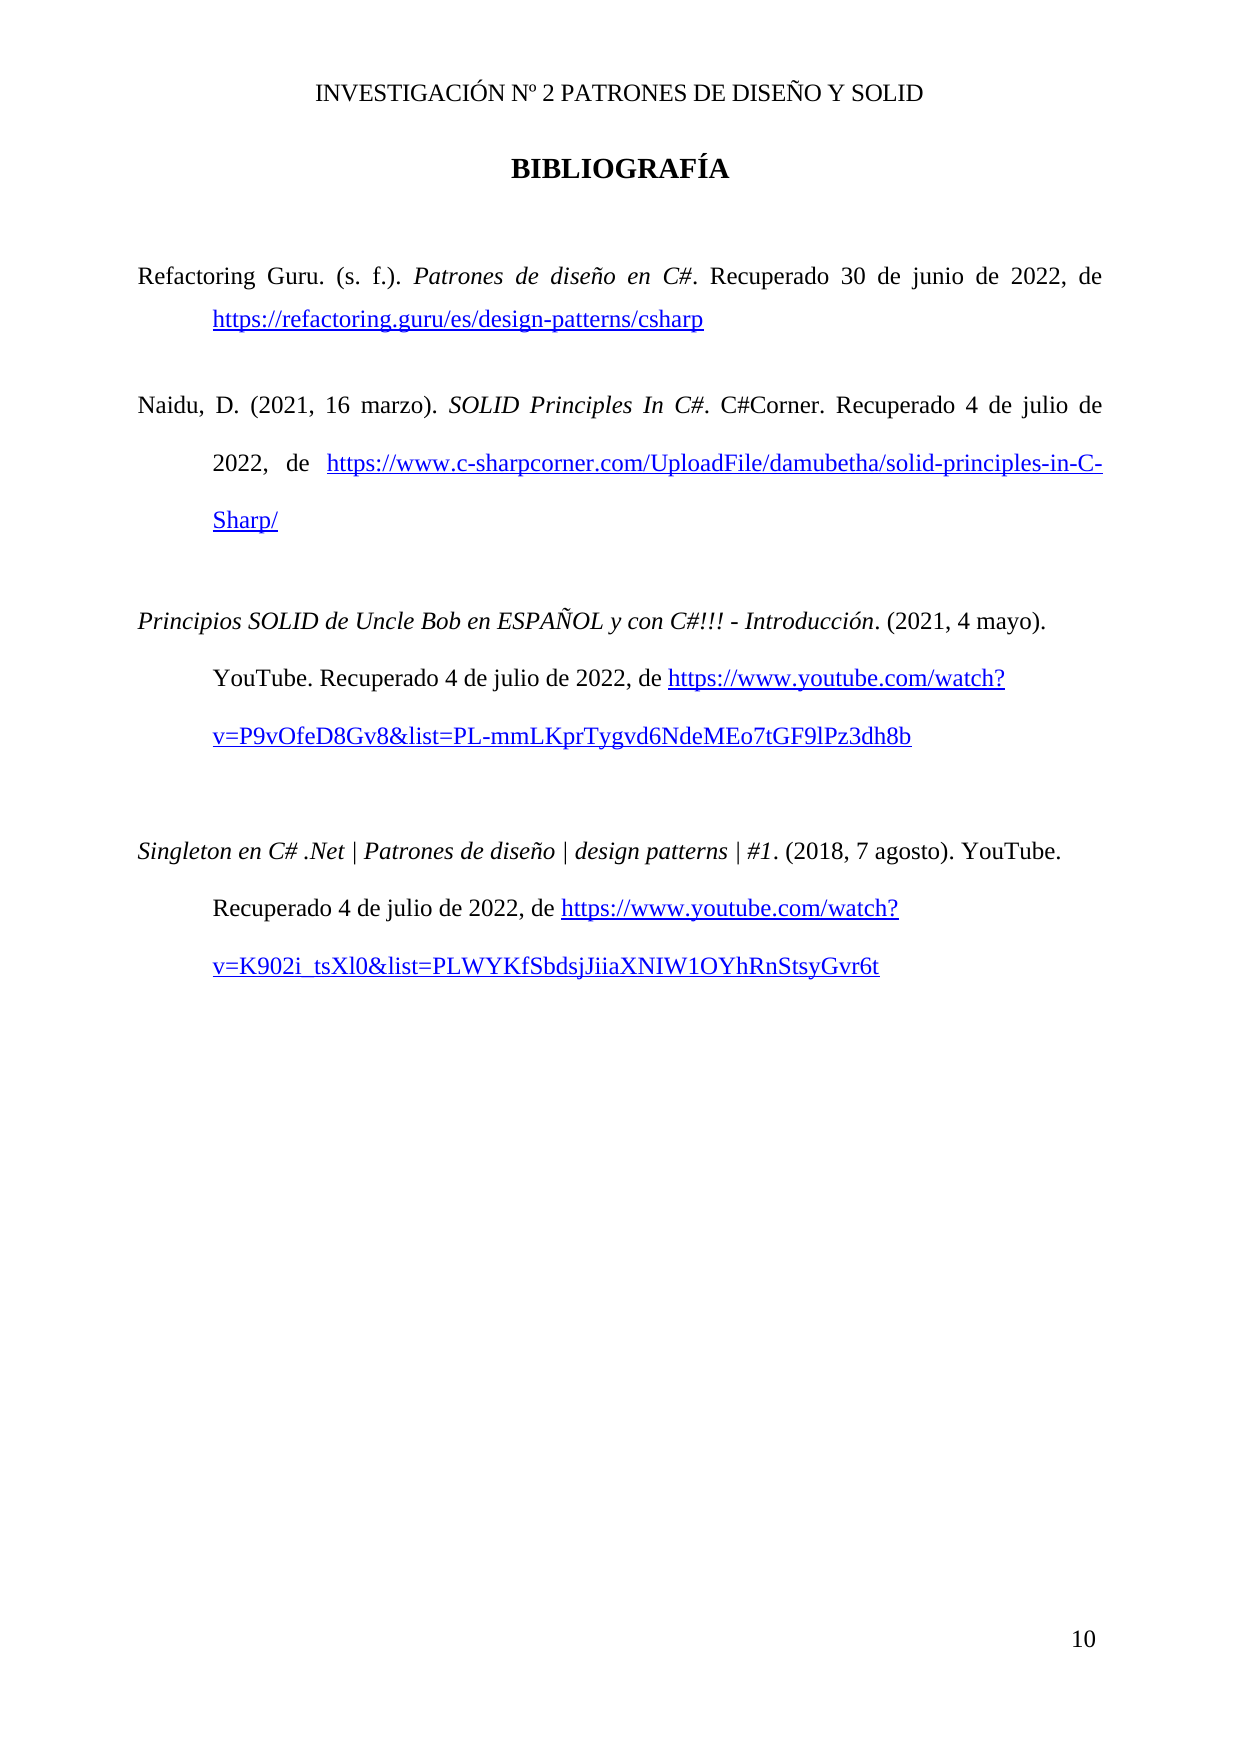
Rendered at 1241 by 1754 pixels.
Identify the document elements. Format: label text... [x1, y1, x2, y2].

text Naidu, D. (2021, 16 marzo). SOLID Principles In C#. C#Corner. Recuperado 4 de julio de 2022, de https://www.c-sharpcorner.com/UploadFile/damubetha/solid-principles-in-C-Sharp/ [137, 390, 1103, 534]
subtitle BIBLIOGRAFÍA [137, 151, 1103, 184]
text Principios SOLID de Uncle Bob en ESPAÑOL y con C#!!! - Introducción. (2021, 4 mayo). YouTube. Recuperado 4 de julio de 2022, de https://www.youtube.com/watch?v=P9vOfeD8Gv8&list=PL-mmLKprTygvd6NdeMEo7tGF9lPz3dh8b [137, 606, 1103, 750]
text Singleton en C# .Net | Patrones de diseño | design patterns | #1. (2018, 7 agosto). YouTube. Recuperado 4 de julio de 2022, de https://www.youtube.com/watch?v=K902i_tsXl0&list=PLWYKfSbdsjJiiaXNIW1OYhRnStsyGvr6t [137, 836, 1103, 980]
text Refactoring Guru. (s. f.). Patrones de diseño en C#. Recuperado 30 de junio de 2022, de https://refactoring.guru/es/design-patterns/csharp [137, 261, 1103, 333]
